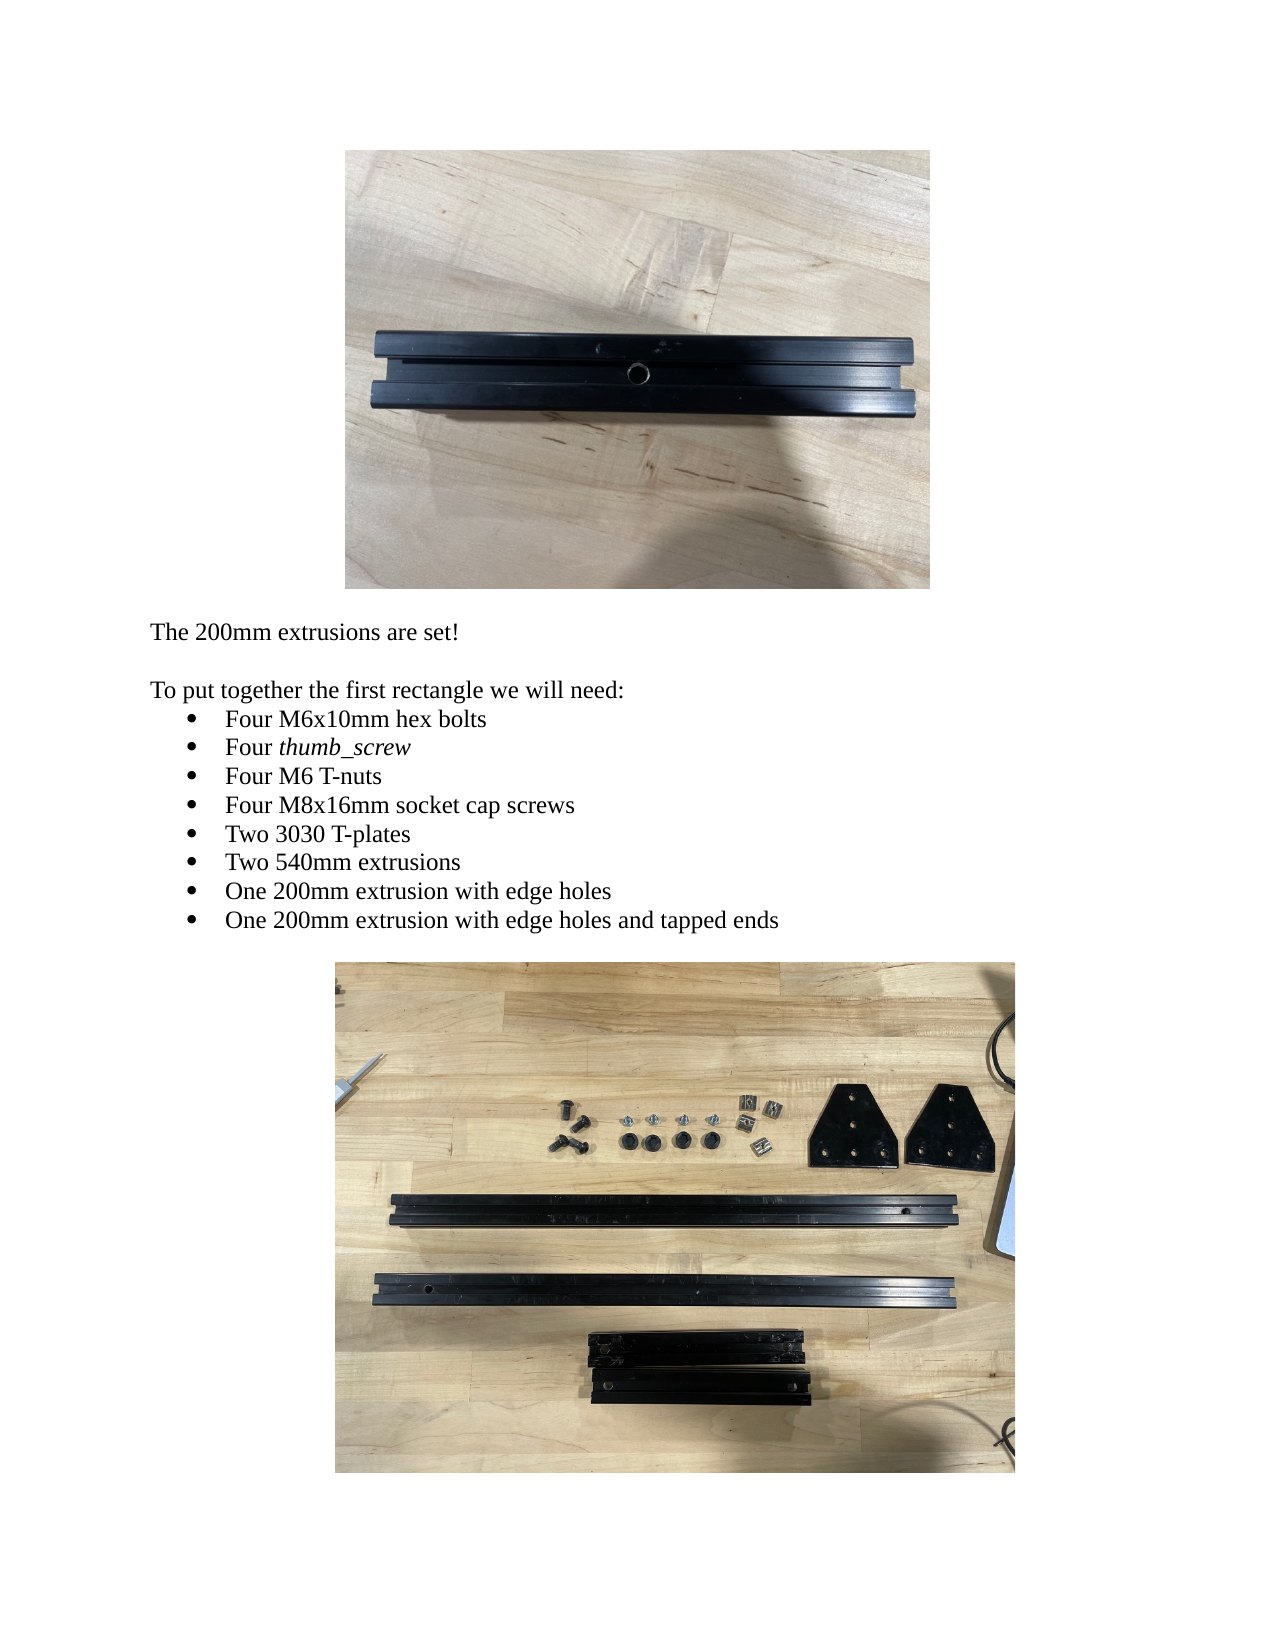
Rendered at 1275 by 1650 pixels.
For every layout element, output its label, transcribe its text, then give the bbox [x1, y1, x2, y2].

list Four M8x16mm socket cap screws [187, 790, 1125, 819]
list Four M6 T-nuts [187, 761, 1125, 790]
list Two 3030 T-plates [187, 819, 1125, 847]
text The 200mm extrusions are set! [150, 617, 1125, 646]
list One 200mm extrusion with edge holes and tapped ends [187, 905, 1125, 934]
list Two 540mm extrusions [187, 847, 1125, 876]
text To put together the first rectangle we will need: [150, 675, 1125, 704]
picture [335, 962, 1015, 1473]
list Four thumb_screw [187, 732, 1125, 761]
list Four M6x10mm hex bolts [187, 704, 1125, 732]
picture [345, 150, 930, 589]
list One 200mm extrusion with edge holes [187, 876, 1125, 905]
